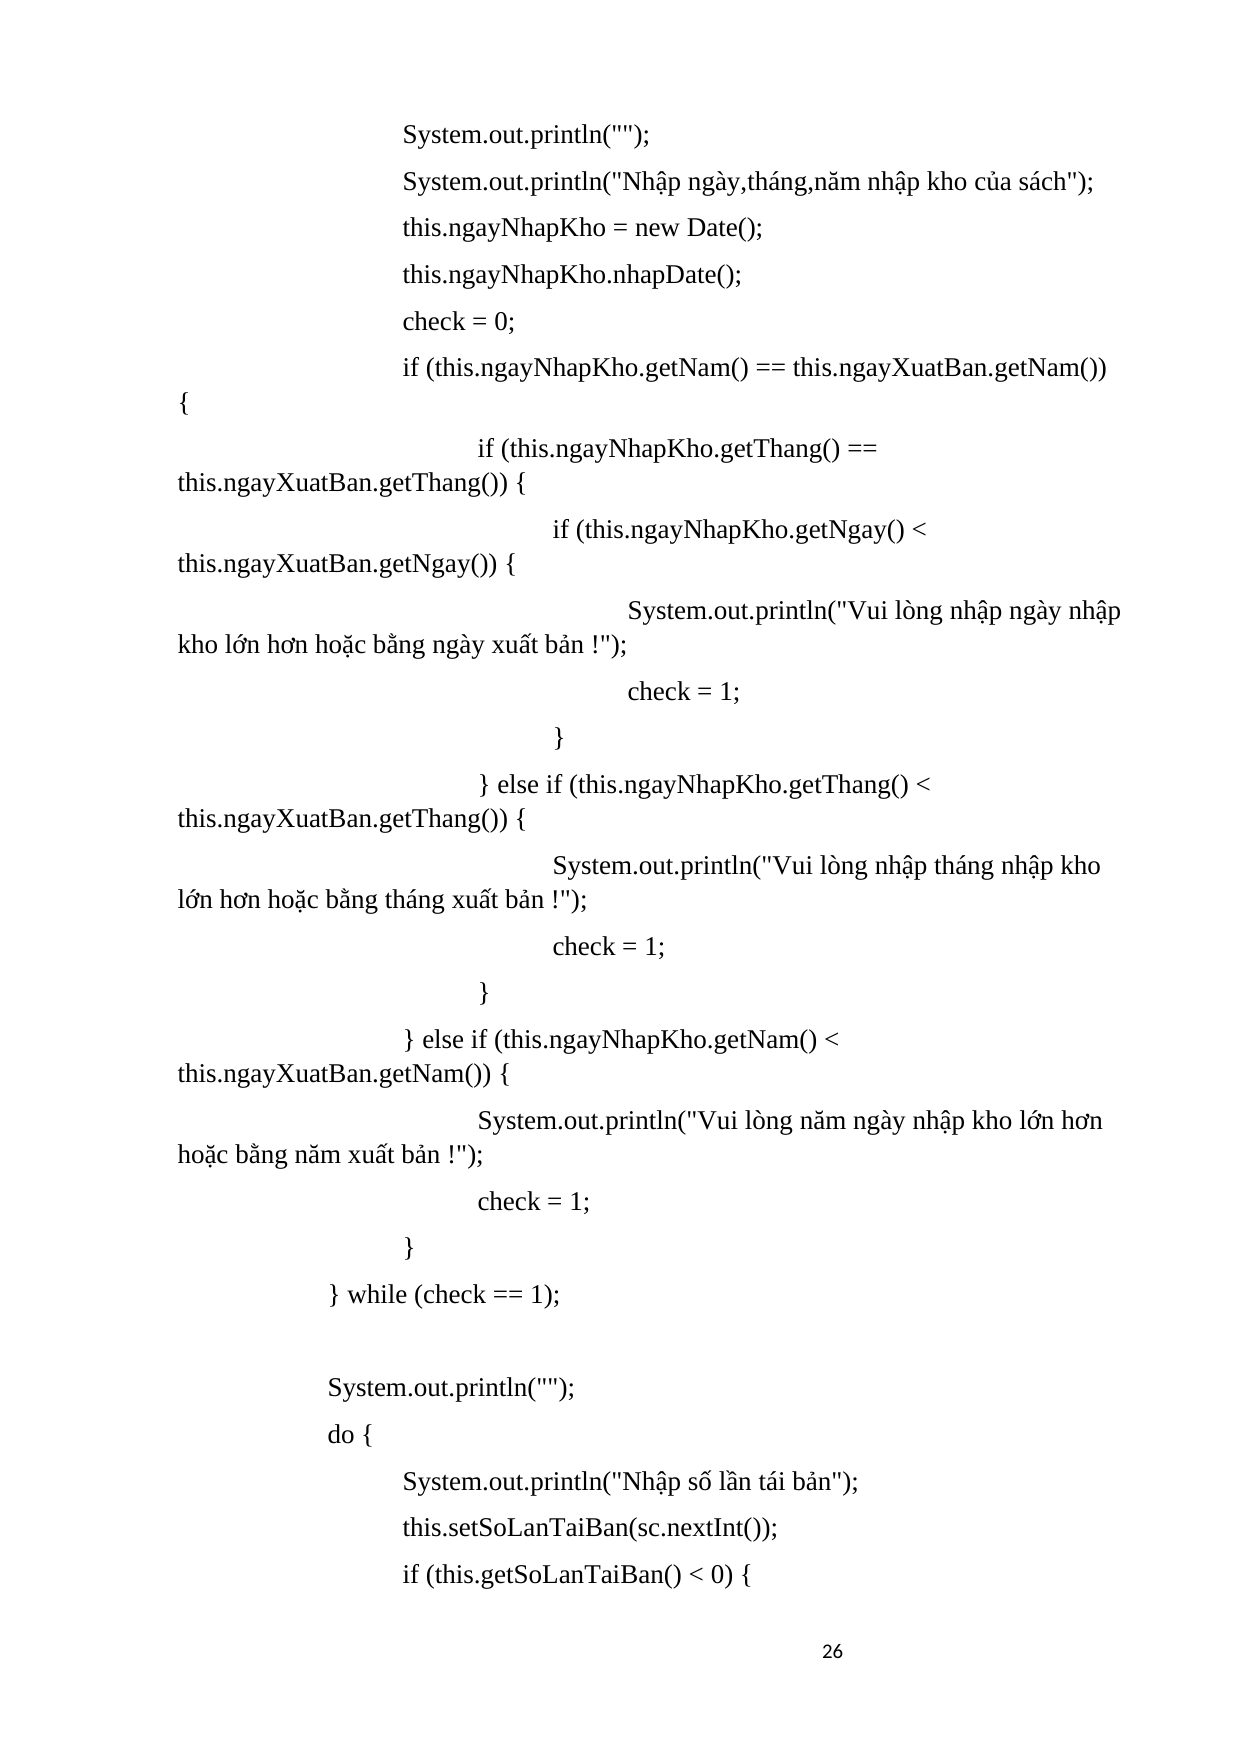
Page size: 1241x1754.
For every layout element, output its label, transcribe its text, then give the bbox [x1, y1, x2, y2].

text check = 0; [177, 305, 1122, 336]
text this.ngayNhapKho = new Date(); [177, 211, 1122, 243]
text this.ngayNhapKho.nhapDate(); [177, 258, 1122, 289]
text } while (check == 1); [177, 1278, 1122, 1309]
text } else if (this.ngayNhapKho.getNam() < this.ngayXuatBan.getNam()) { [177, 1023, 1122, 1088]
text System.out.println("Nhập ngày,tháng,năm nhập kho của sách"); [177, 165, 1122, 196]
text System.out.println("Vui lòng nhập tháng nhập kho lớn hơn hoặc bằng tháng xuất bản !"); [177, 849, 1122, 914]
text System.out.println("Nhập số lần tái bản"); [177, 1465, 1122, 1496]
text } else if (this.ngayNhapKho.getThang() < this.ngayXuatBan.getThang()) { [177, 768, 1122, 833]
text } [177, 1231, 1122, 1263]
text check = 1; [177, 930, 1122, 961]
text } [177, 976, 1122, 1008]
text check = 1; [177, 675, 1122, 706]
text System.out.println(""); [177, 118, 1122, 149]
text this.setSoLanTaiBan(sc.nextInt()); [177, 1511, 1122, 1543]
text System.out.println("Vui lòng nhập ngày nhập kho lớn hơn hoặc bằng ngày xuất bản !"); [177, 594, 1122, 659]
text } [177, 721, 1122, 753]
text System.out.println("Vui lòng năm ngày nhập kho lớn hơn hoặc bằng năm xuất bản !"); [177, 1104, 1122, 1169]
text System.out.println(""); [177, 1371, 1122, 1403]
text if (this.getSoLanTaiBan() < 0) { [177, 1558, 1122, 1589]
text check = 1; [177, 1185, 1122, 1216]
text if (this.ngayNhapKho.getNam() == this.ngayXuatBan.getNam()) { [177, 351, 1122, 417]
text if (this.ngayNhapKho.getNgay() < this.ngayXuatBan.getNgay()) { [177, 513, 1122, 578]
text do { [177, 1418, 1122, 1449]
text if (this.ngayNhapKho.getThang() == this.ngayXuatBan.getThang()) { [177, 432, 1122, 498]
